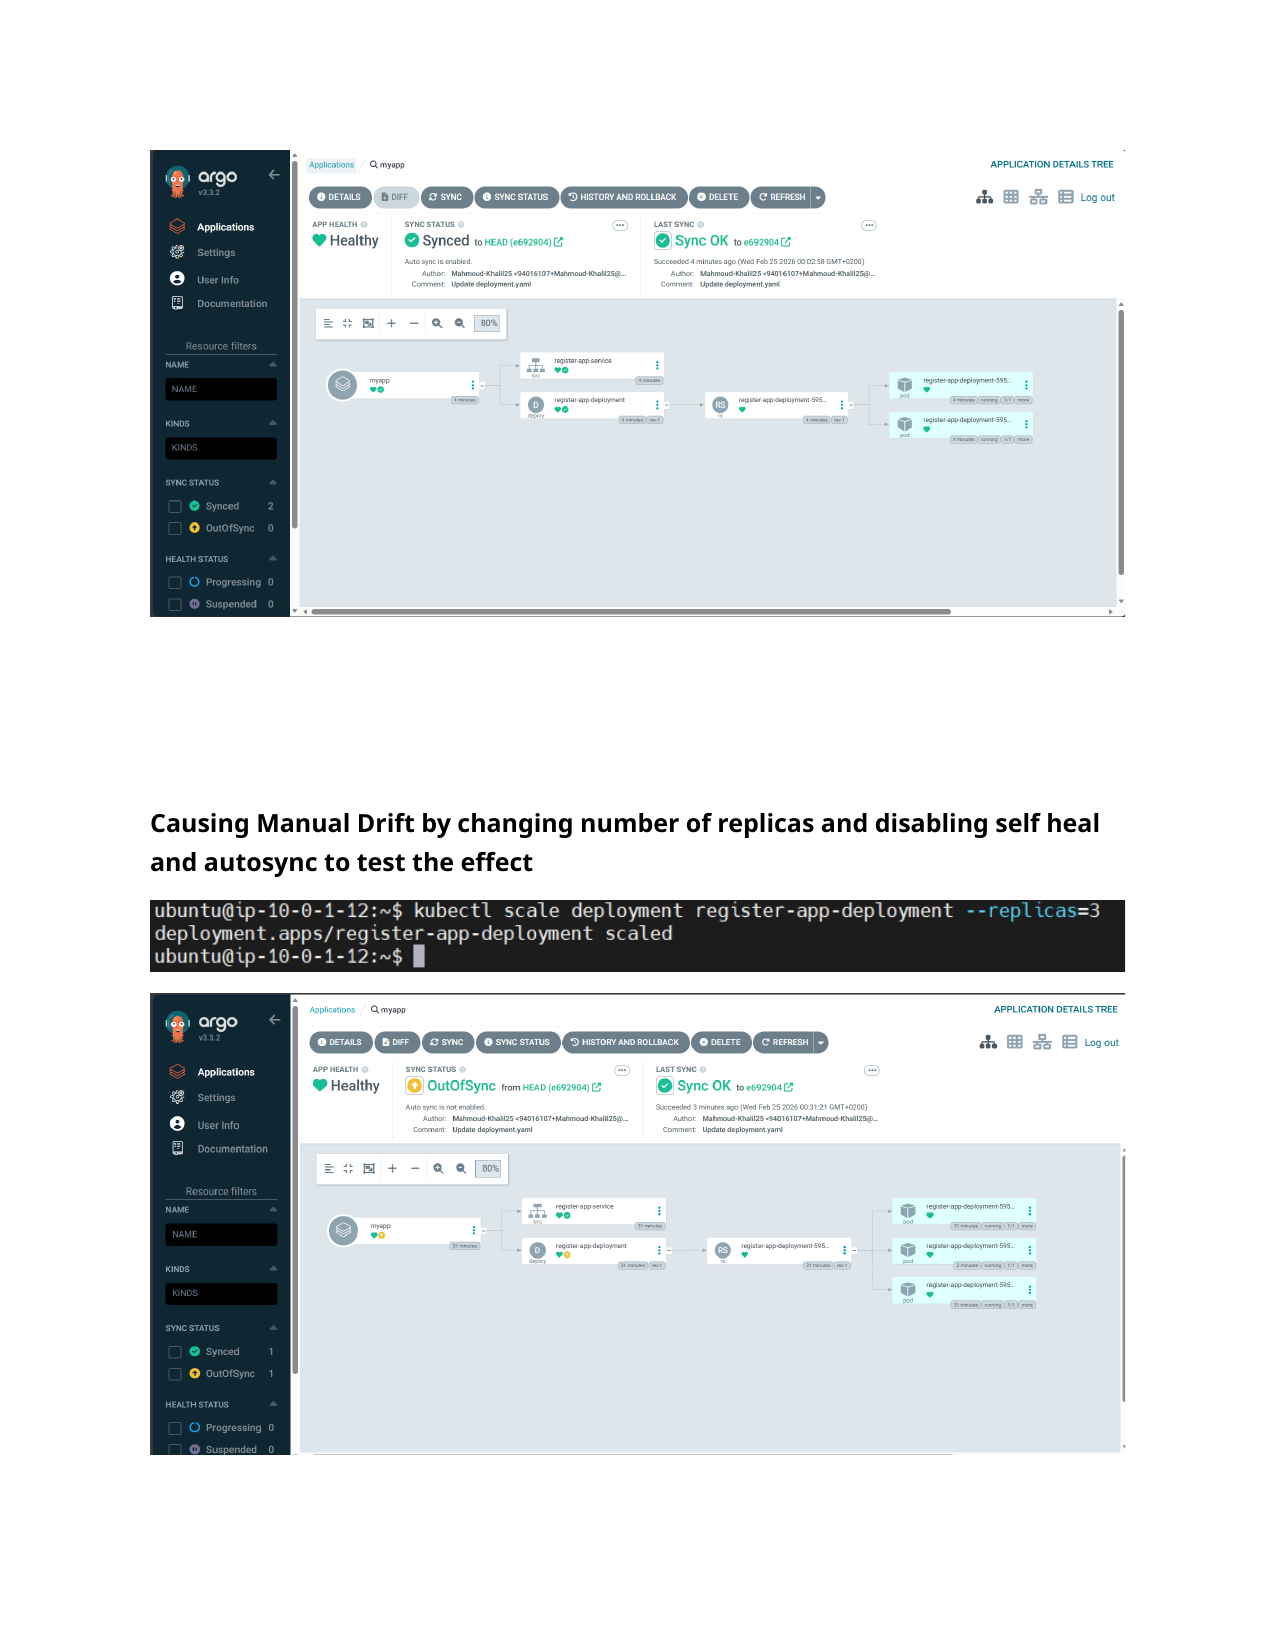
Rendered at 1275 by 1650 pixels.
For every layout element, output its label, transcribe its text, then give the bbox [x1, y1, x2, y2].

picture [150, 150, 1125, 617]
picture [150, 900, 1125, 972]
text Causing Manual Drift by changing number of replicas and disabling self heal and autosync to test the effect [150, 806, 1125, 879]
picture [150, 993, 1125, 1455]
